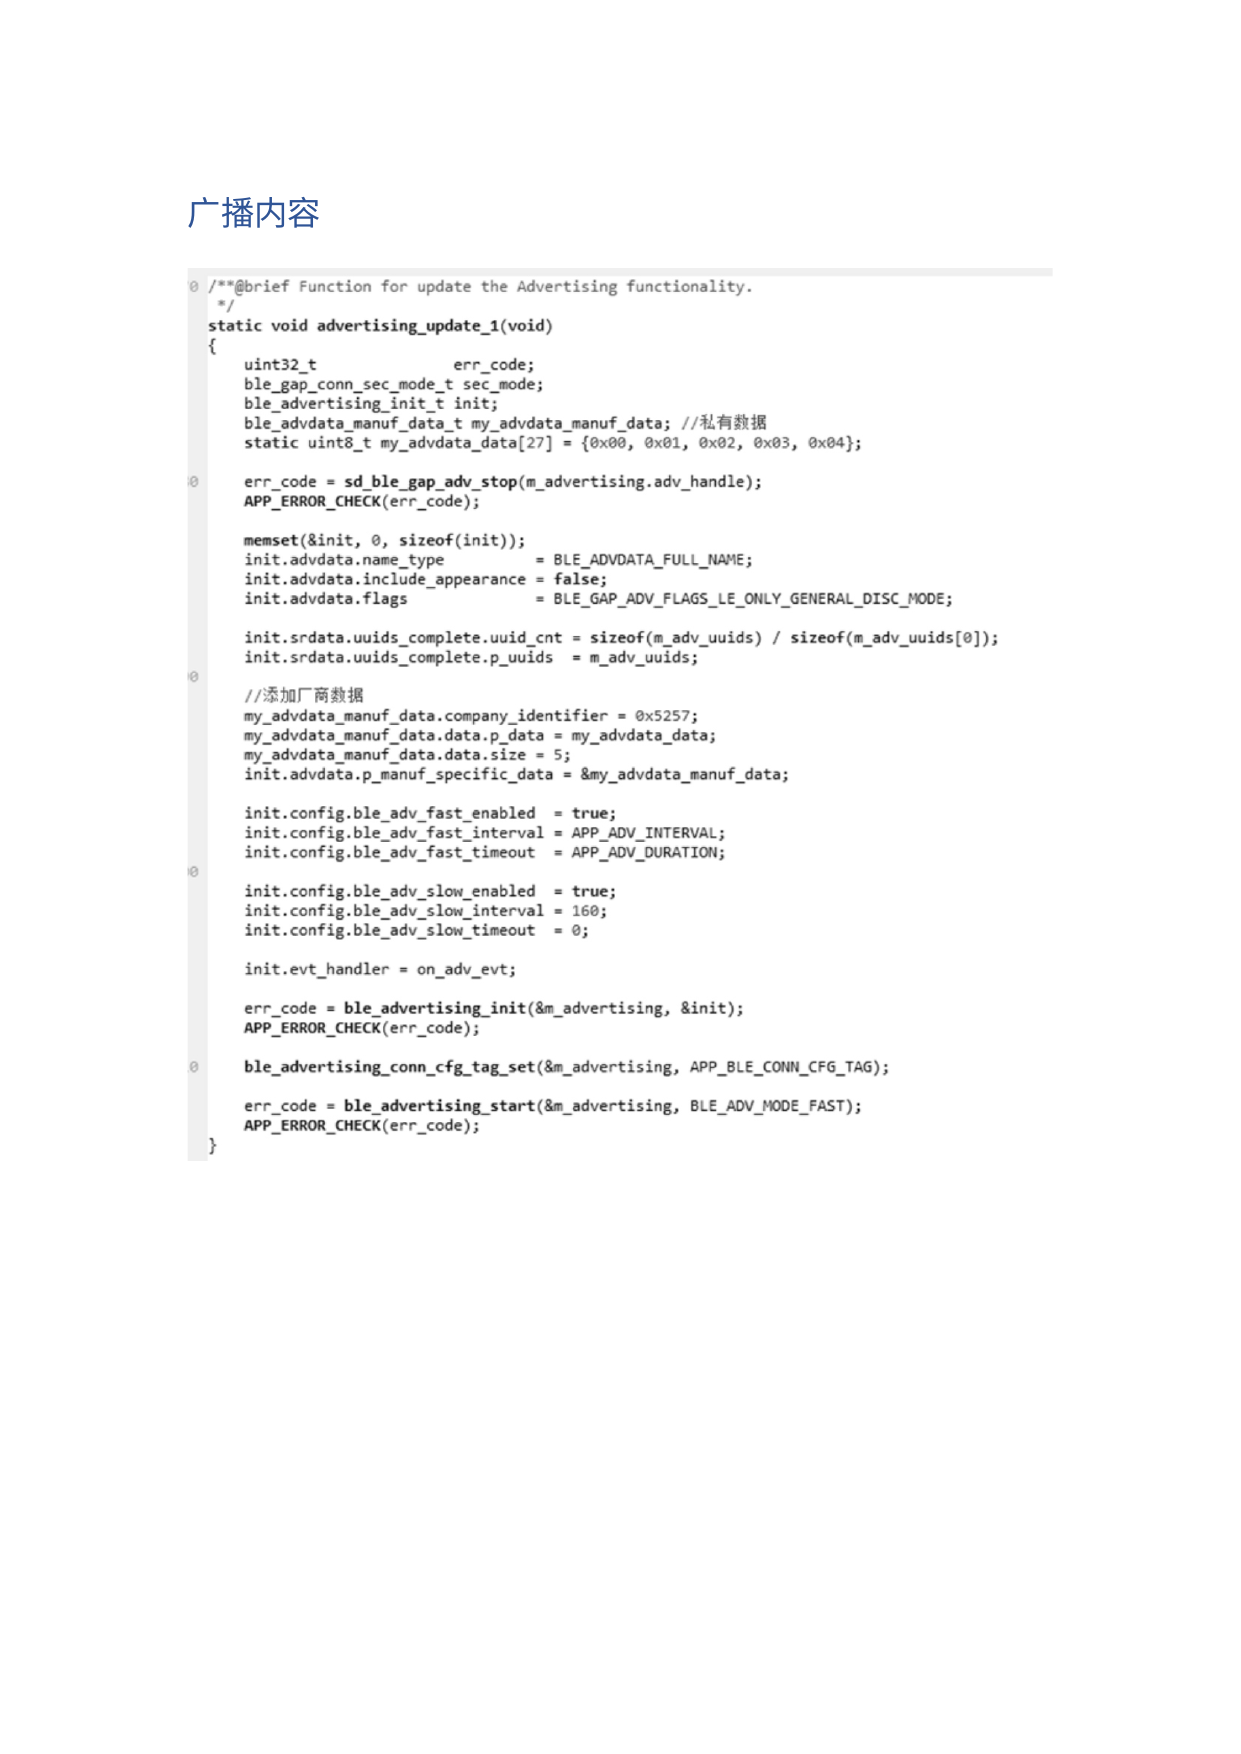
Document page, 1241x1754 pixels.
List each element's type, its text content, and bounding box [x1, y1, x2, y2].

subtitle 广播内容 [187, 179, 1053, 244]
picture [187, 268, 1053, 1161]
